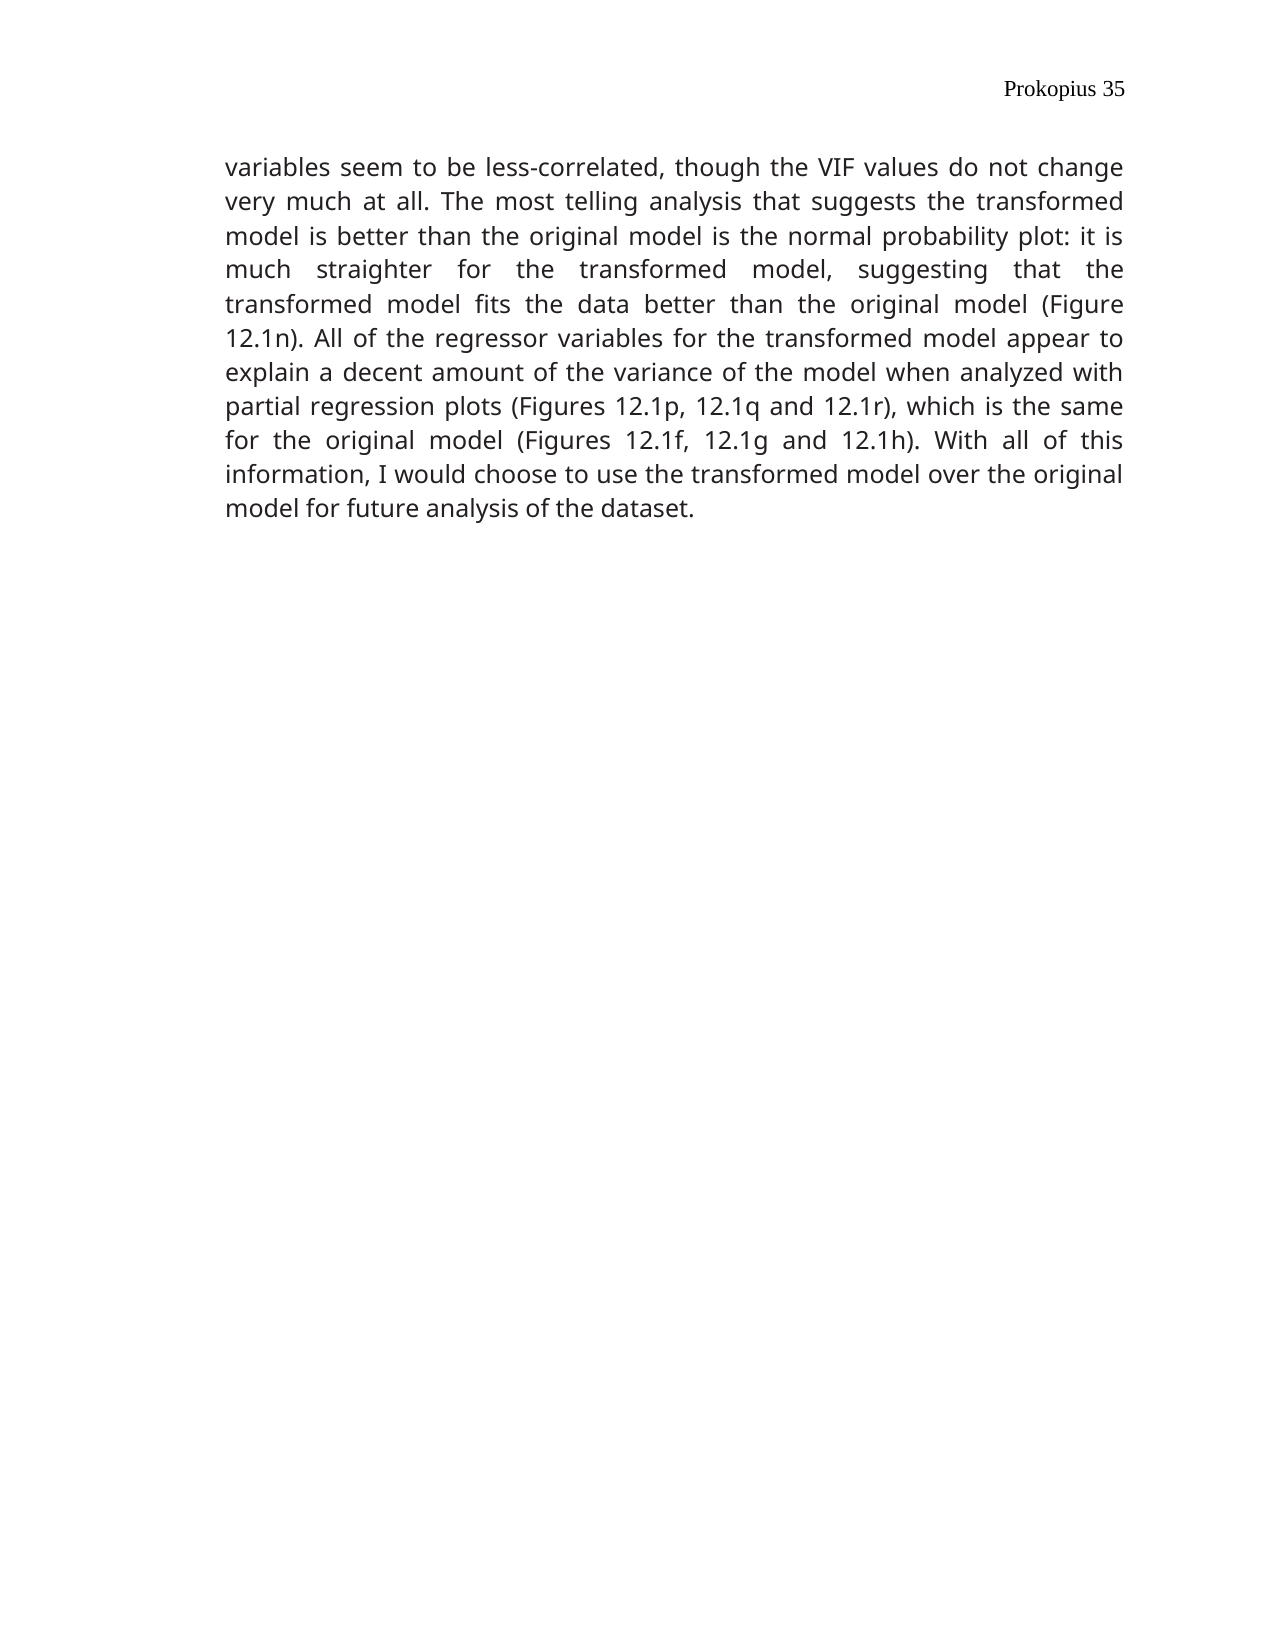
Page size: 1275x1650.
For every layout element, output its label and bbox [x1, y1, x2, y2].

text [225, 150, 1125, 525]
